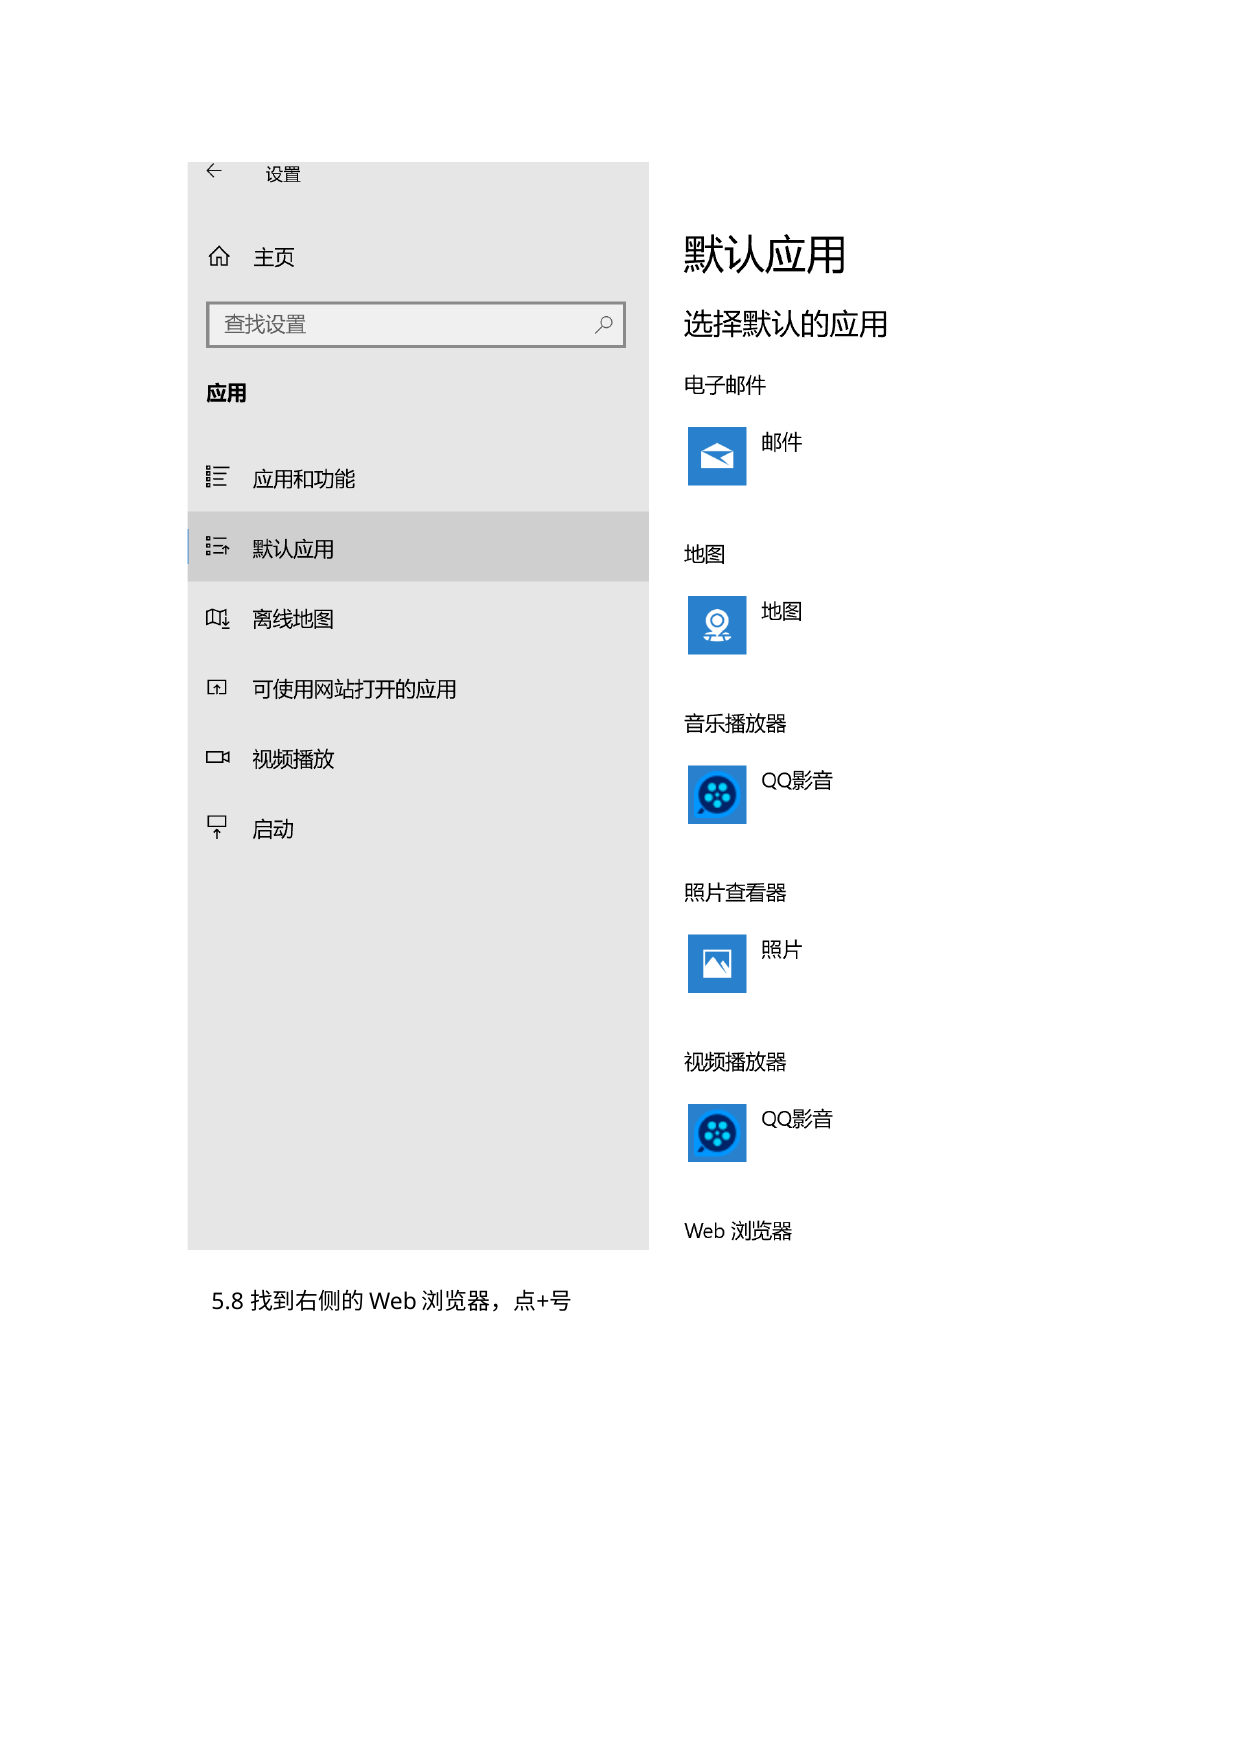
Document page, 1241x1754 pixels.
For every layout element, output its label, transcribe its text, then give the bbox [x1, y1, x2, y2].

picture [187, 162, 1039, 1250]
text 5.8 找到右侧的Web浏览器，点+号 [187, 1267, 1053, 1332]
